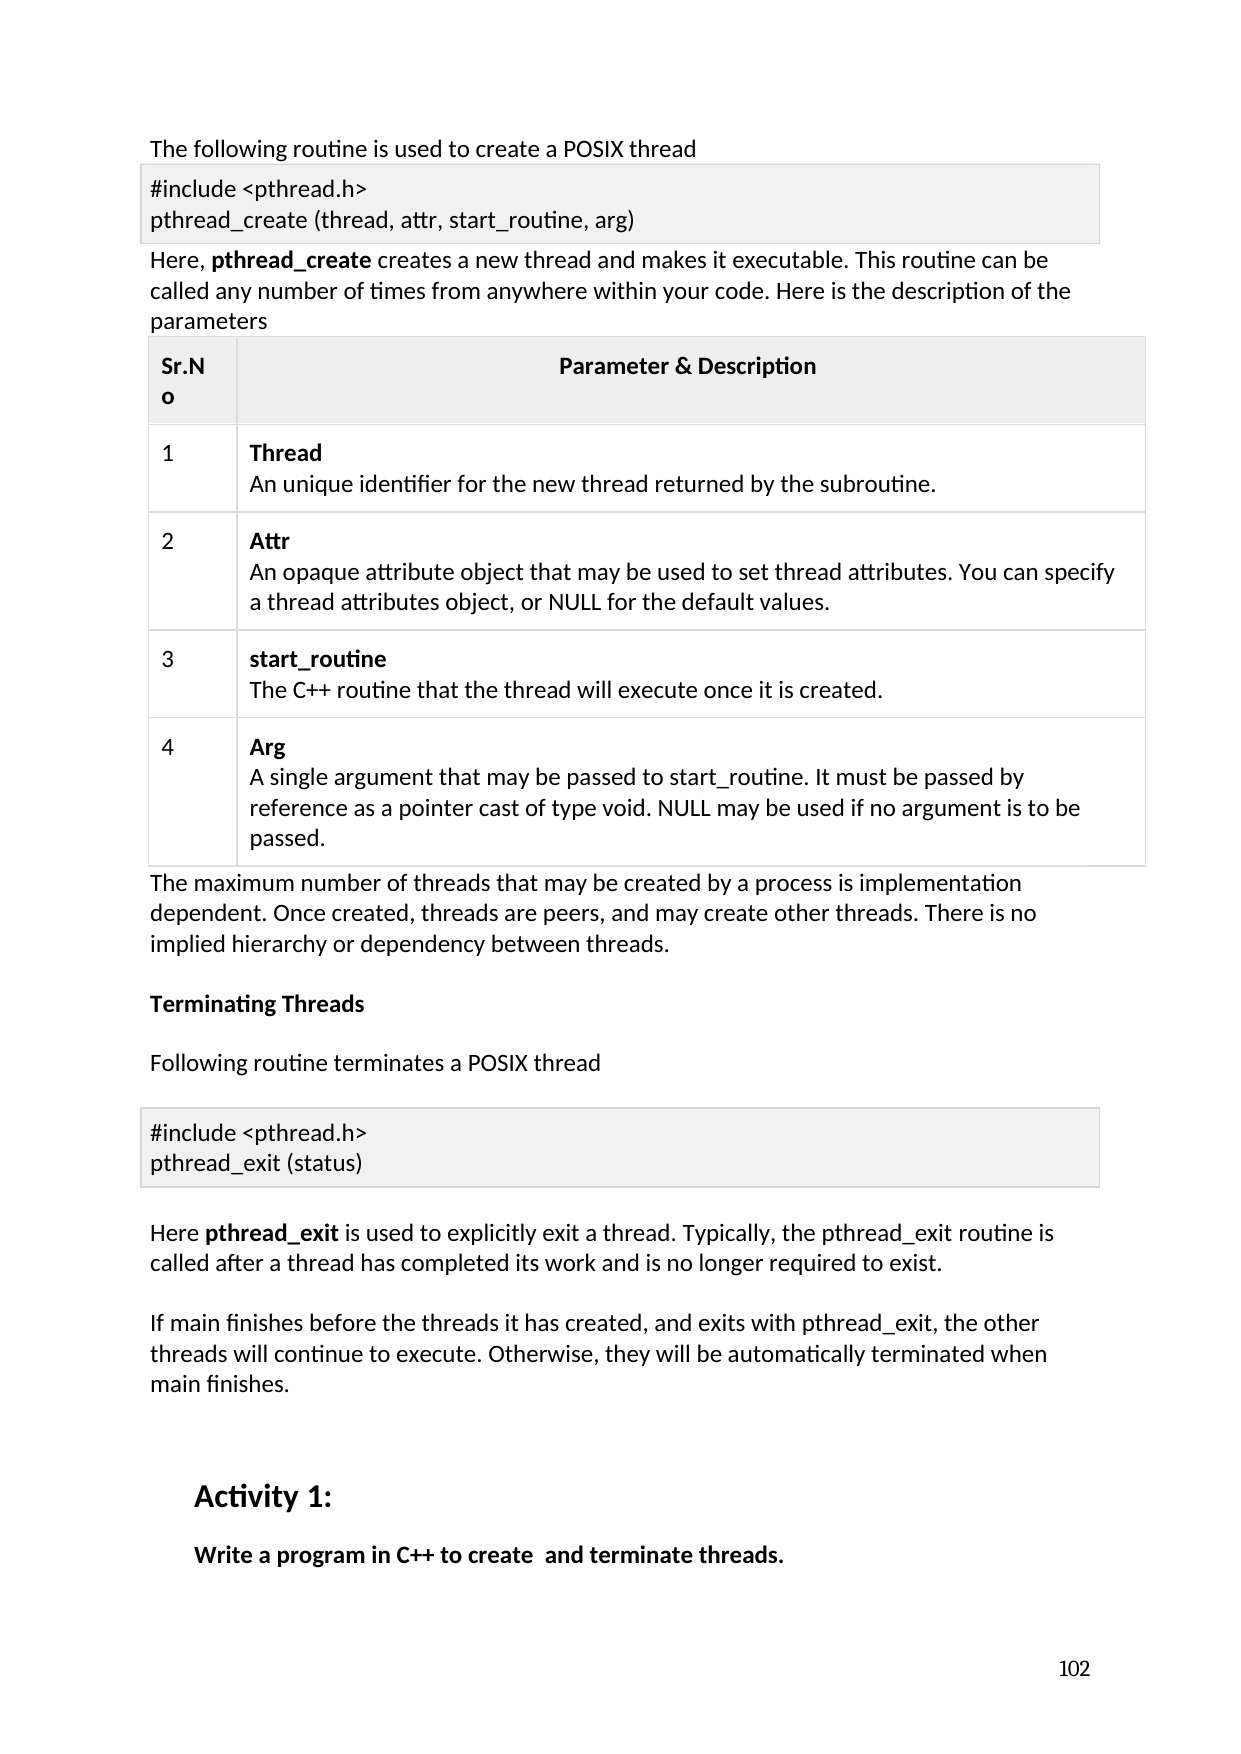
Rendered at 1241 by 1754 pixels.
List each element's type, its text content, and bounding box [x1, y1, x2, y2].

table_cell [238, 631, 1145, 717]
text Terminating Threads [150, 988, 1090, 1018]
text #include <pthread.h> [142, 165, 1099, 194]
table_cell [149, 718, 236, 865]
text pthread_exit (status) [142, 1138, 1099, 1186]
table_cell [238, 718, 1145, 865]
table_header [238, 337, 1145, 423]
text The maximum number of threads that may be created by a process is implementation dependent. Once created, threads are peers, and may create other threads. There is no implied hierarchy or dependency between threads. [150, 867, 1090, 958]
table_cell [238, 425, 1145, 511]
text The following routine is used to create a POSIX thread [150, 133, 1090, 163]
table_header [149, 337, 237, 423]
text Here, pthread_create creates a new thread and makes it executable. This routine can be called any number of times from anywhere within your code. Here is the description of the parameters [150, 244, 1090, 336]
text Write a program in C++ to create and terminate threads. [194, 1539, 1078, 1570]
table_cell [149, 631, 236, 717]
text #include <pthread.h> [142, 1109, 1099, 1138]
text Activity 1: [194, 1475, 1090, 1516]
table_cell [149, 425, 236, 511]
text If main finishes before the threads it has created, and exits with pthread_exit, the other threads will continue to execute. Otherwise, they will be automatically terminated when main finishes. [150, 1307, 1090, 1399]
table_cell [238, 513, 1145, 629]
text Here pthread_exit is used to explicitly exit a thread. Typically, the pthread_exit routine is called after a thread has completed its work and is no longer required to exist. [150, 1217, 1090, 1278]
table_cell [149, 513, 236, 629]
text pthread_create (thread, attr, start_routine, arg) [142, 194, 1099, 243]
text Following routine terminates a POSIX thread [150, 1047, 1090, 1078]
